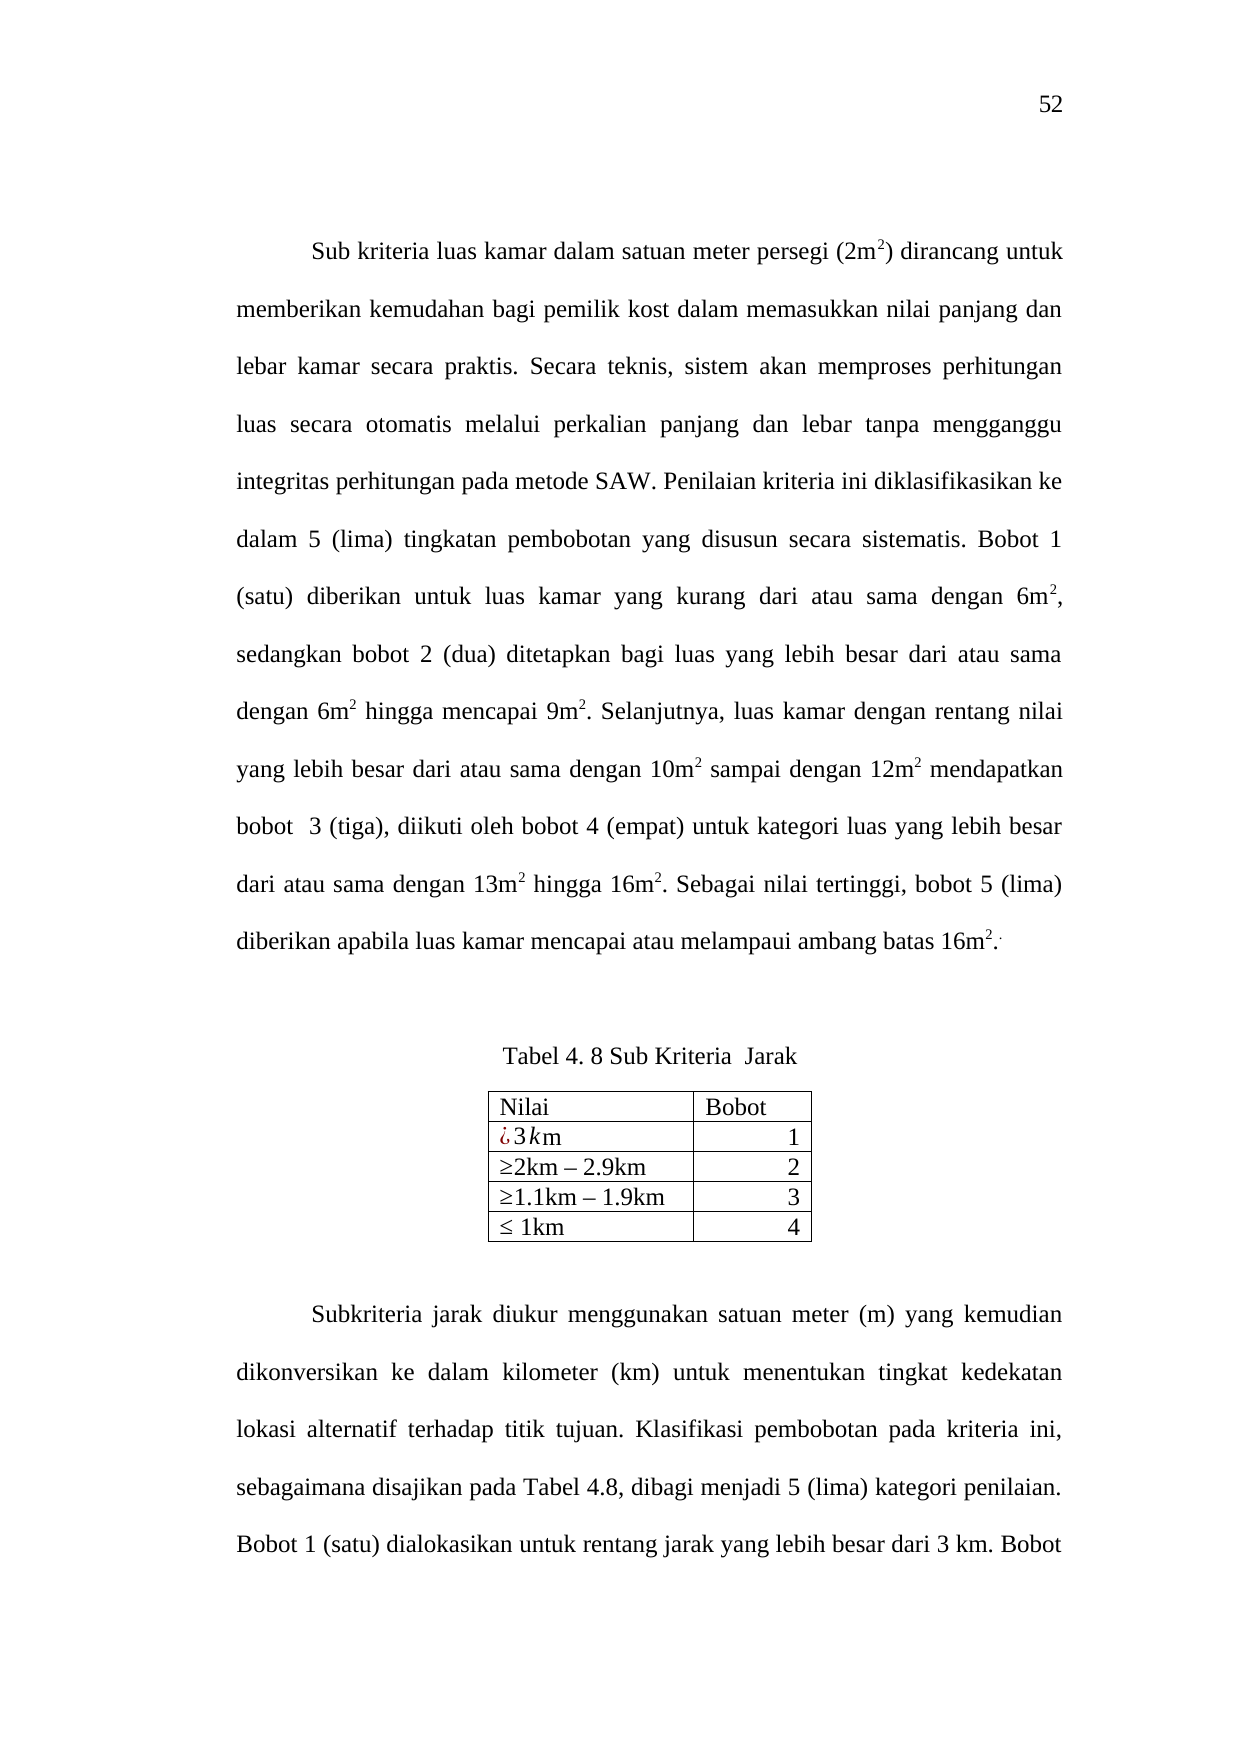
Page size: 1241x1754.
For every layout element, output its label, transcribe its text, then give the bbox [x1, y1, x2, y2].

table_header Bobot [694, 1092, 811, 1121]
text Sub kriteria luas kamar dalam satuan meter persegi (2m2) dirancang untuk memberikan kemudahan bagi pemilik kost dalam memasukkan nilai panjang dan lebar kamar secara praktis. Secara teknis, sistem akan memproses perhitungan luas secara otomatis melalui perkalian panjang dan lebar tanpa mengganggu integritas perhitungan pada metode SAW. Penilaian kriteria ini diklasifikasikan ke dalam 5 (lima) tingkatan pembobotan yang disusun secara sistematis. Bobot 1 (satu) diberikan untuk luas kamar yang kurang dari atau sama dengan 6m2, sedangkan bobot 2 (dua) ditetapkan bagi luas yang lebih besar dari atau sama dengan 6m2 hingga mencapai 9m2. Selanjutnya, luas kamar dengan rentang nilai yang lebih besar dari atau sama dengan 10m2 sampai dengan 12m2 mendapatkan bobot 3 (tiga), diikuti oleh bobot 4 (empat) untuk kategori luas yang lebih besar dari atau sama dengan 13m2 hingga 16m2. Sebagai nilai tertinggi, bobot 5 (lima) diberikan apabila luas kamar mencapai atau melampaui ambang batas 16m2.. [236, 236, 1063, 955]
table_cell 1.1km – 1.9km [489, 1182, 693, 1211]
table_header Nilai [489, 1092, 693, 1121]
table_cell 2 [694, 1152, 811, 1181]
table_cell m [489, 1122, 693, 1151]
table_cell 2km – 2.9km [489, 1152, 693, 1181]
table_cell 3 [694, 1182, 811, 1211]
table_cell 4 [694, 1212, 811, 1241]
table_cell 1km [489, 1212, 693, 1241]
text Tabel 4. 8 Sub Kriteria Jarak [236, 1041, 1063, 1070]
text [236, 1299, 1063, 1558]
table_cell 1 [694, 1122, 811, 1151]
